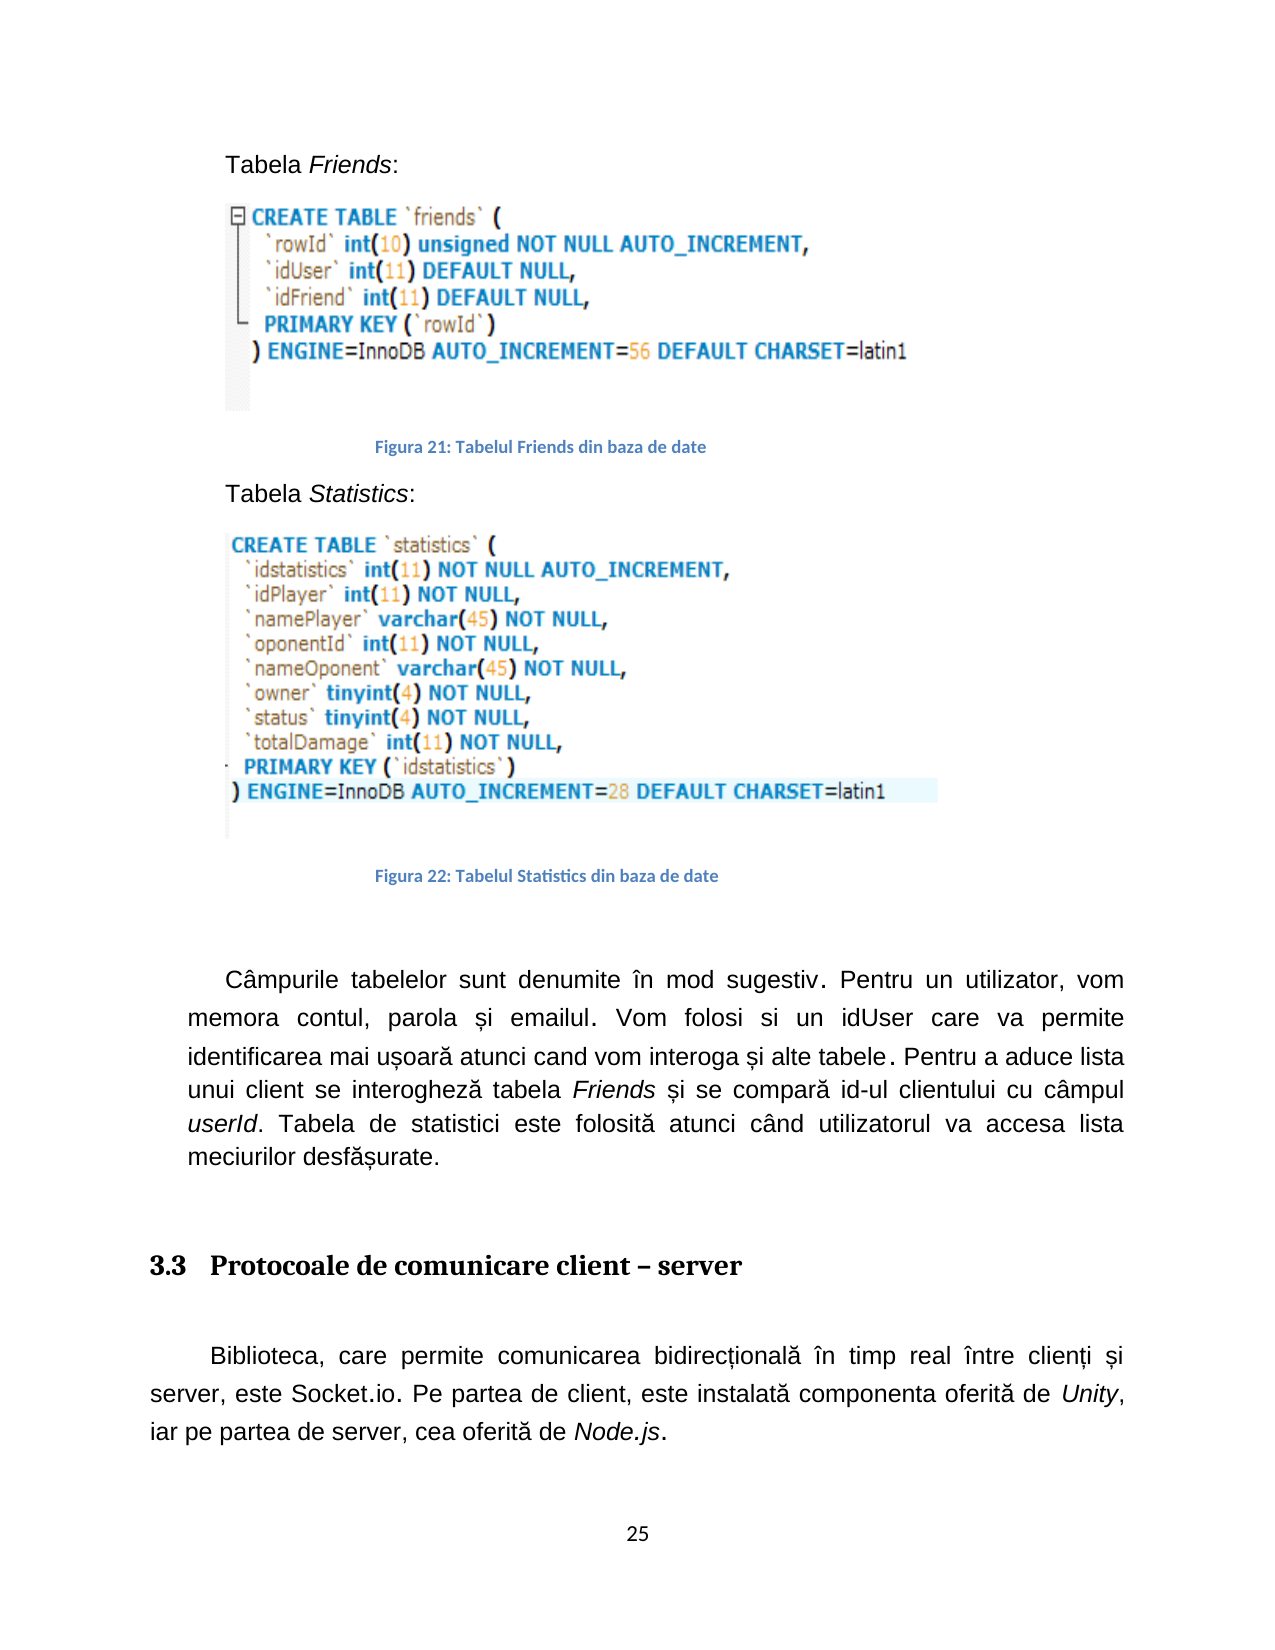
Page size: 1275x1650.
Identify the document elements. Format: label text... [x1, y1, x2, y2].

text Tabela Statistics: [187, 479, 1125, 508]
text Câmpurile tabelelor sunt denumite în mod sugestiv. Pentru un utilizator, vom memora contul, parola și emailul. Vom folosi si un idUser care va permite identificarea mai ușoară atunci cand vom interoga și alte tabele. Pentru a aduce lista unui client se interogheză tabela Friends și se compară id-ul clientului cu câmpul userId. Tabela de statistici este folosită atunci când utilizatorul va accesa lista meciurilor desfășurate. [187, 961, 1125, 1170]
text Figura 22: Tabelul Statistics din baza de date [300, 864, 1125, 887]
text Tabela Friends: [187, 150, 1125, 179]
picture [225, 203, 983, 411]
subtitle Protocoale de comunicare client – server [150, 1249, 1125, 1283]
picture [225, 533, 938, 839]
text Figura 21: Tabelul Friends din baza de date [300, 435, 1125, 458]
text Biblioteca, care permite comunicarea bidirecțională în timp real între clienți și server, este Socket.io. Pe partea de client, este instalată componenta oferită de Unity, iar pe partea de server, cea oferită de Node.js. [150, 1341, 1125, 1447]
